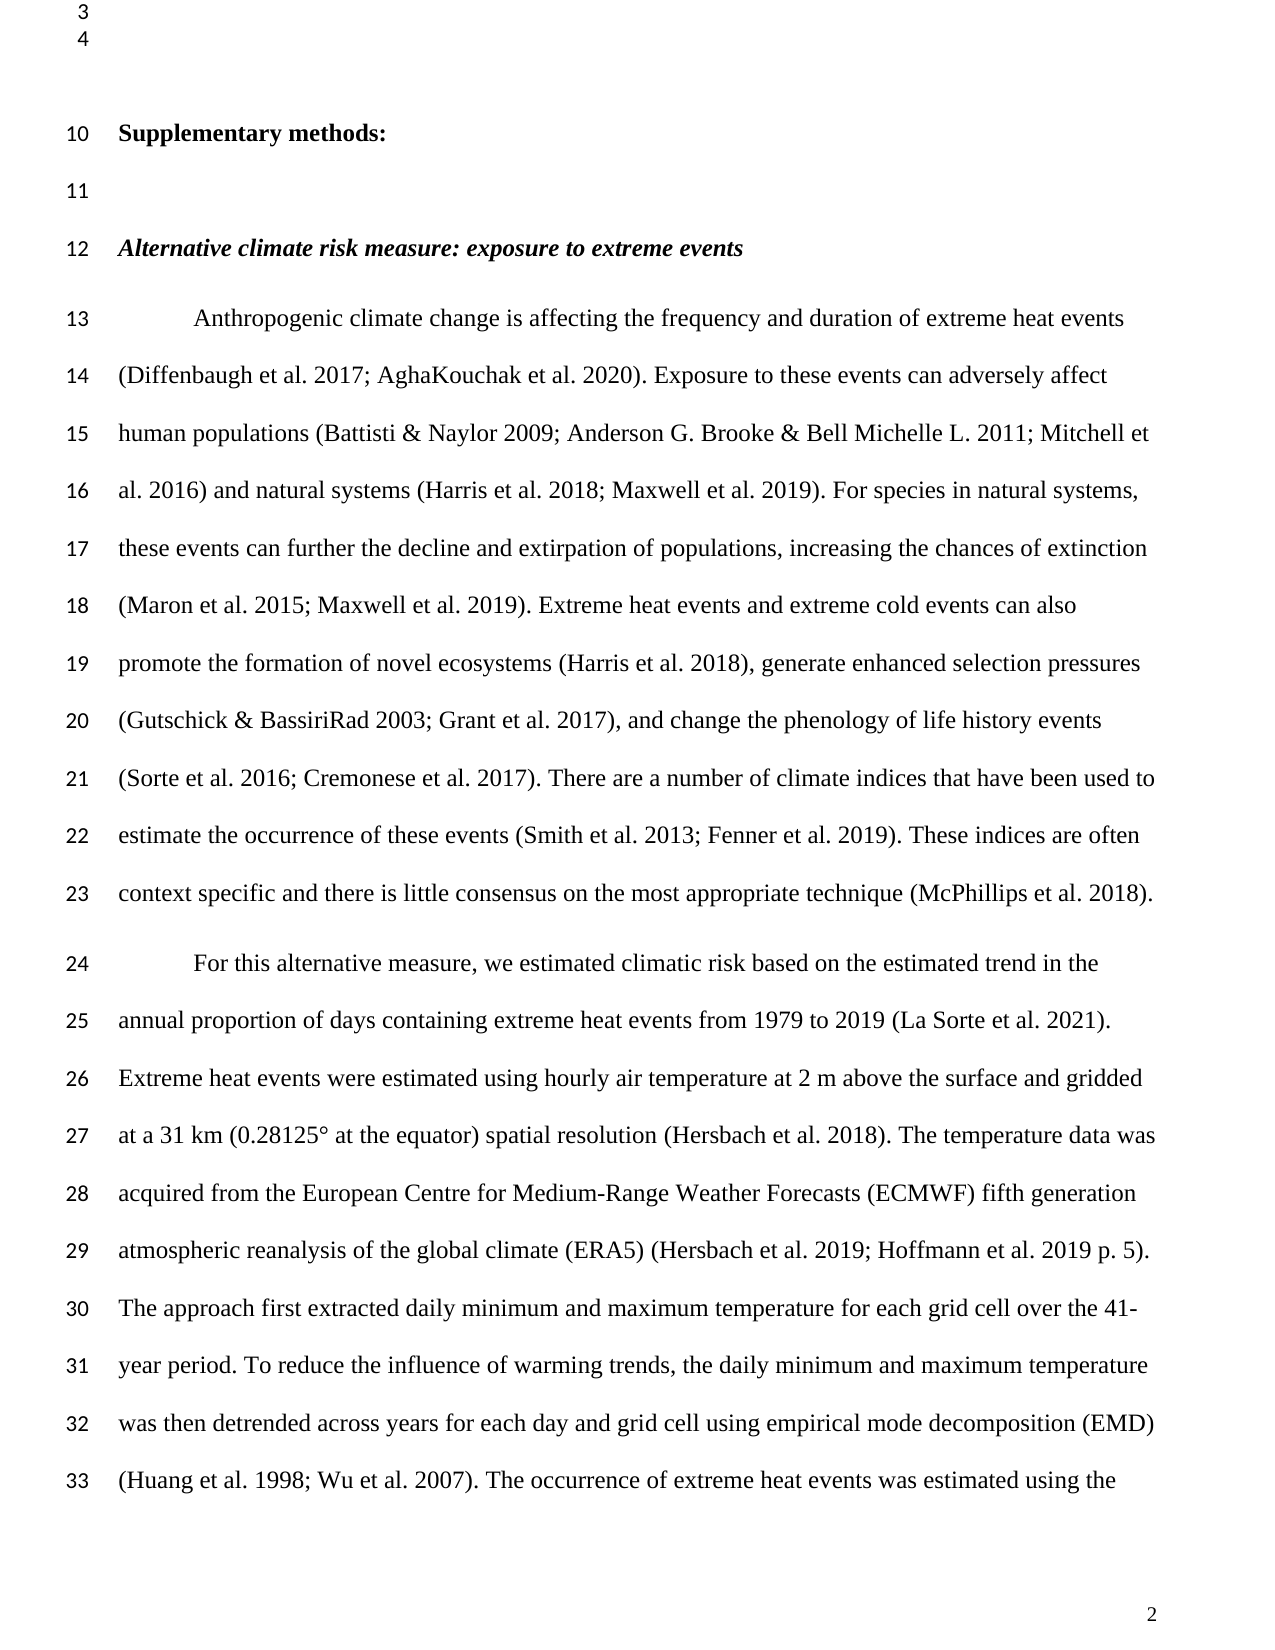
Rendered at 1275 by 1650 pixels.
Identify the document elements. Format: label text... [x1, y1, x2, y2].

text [118, 948, 1157, 1494]
text Supplementary methods: [118, 118, 1157, 147]
text Alternative climate risk measure: exposure to extreme events [118, 233, 1157, 262]
text Anthropogenic climate change is affecting the frequency and duration of extreme heat events (Diffenbaugh et al. 2017; AghaKouchak et al. 2020). Exposure to these events can adversely affect human populations (Battisti & Naylor 2009; Anderson G. Brooke & Bell Michelle L. 2011; Mitchell et al. 2016) and natural systems (Harris et al. 2018; Maxwell et al. 2019). For species in natural systems, these events can further the decline and extirpation of populations, increasing the chances of extinction (Maron et al. 2015; Maxwell et al. 2019). Extreme heat events and extreme cold events can also promote the formation of novel ecosystems (Harris et al. 2018), generate enhanced selection pressures (Gutschick & BassiriRad 2003; Grant et al. 2017), and change the phenology of life history events (Sorte et al. 2016; Cremonese et al. 2017). There are a number of climate indices that have been used to estimate the occurrence of these events (Smith et al. 2013; Fenner et al. 2019). These indices are often context specific and there is little consensus on the most appropriate technique (McPhillips et al. 2018). [118, 303, 1157, 907]
